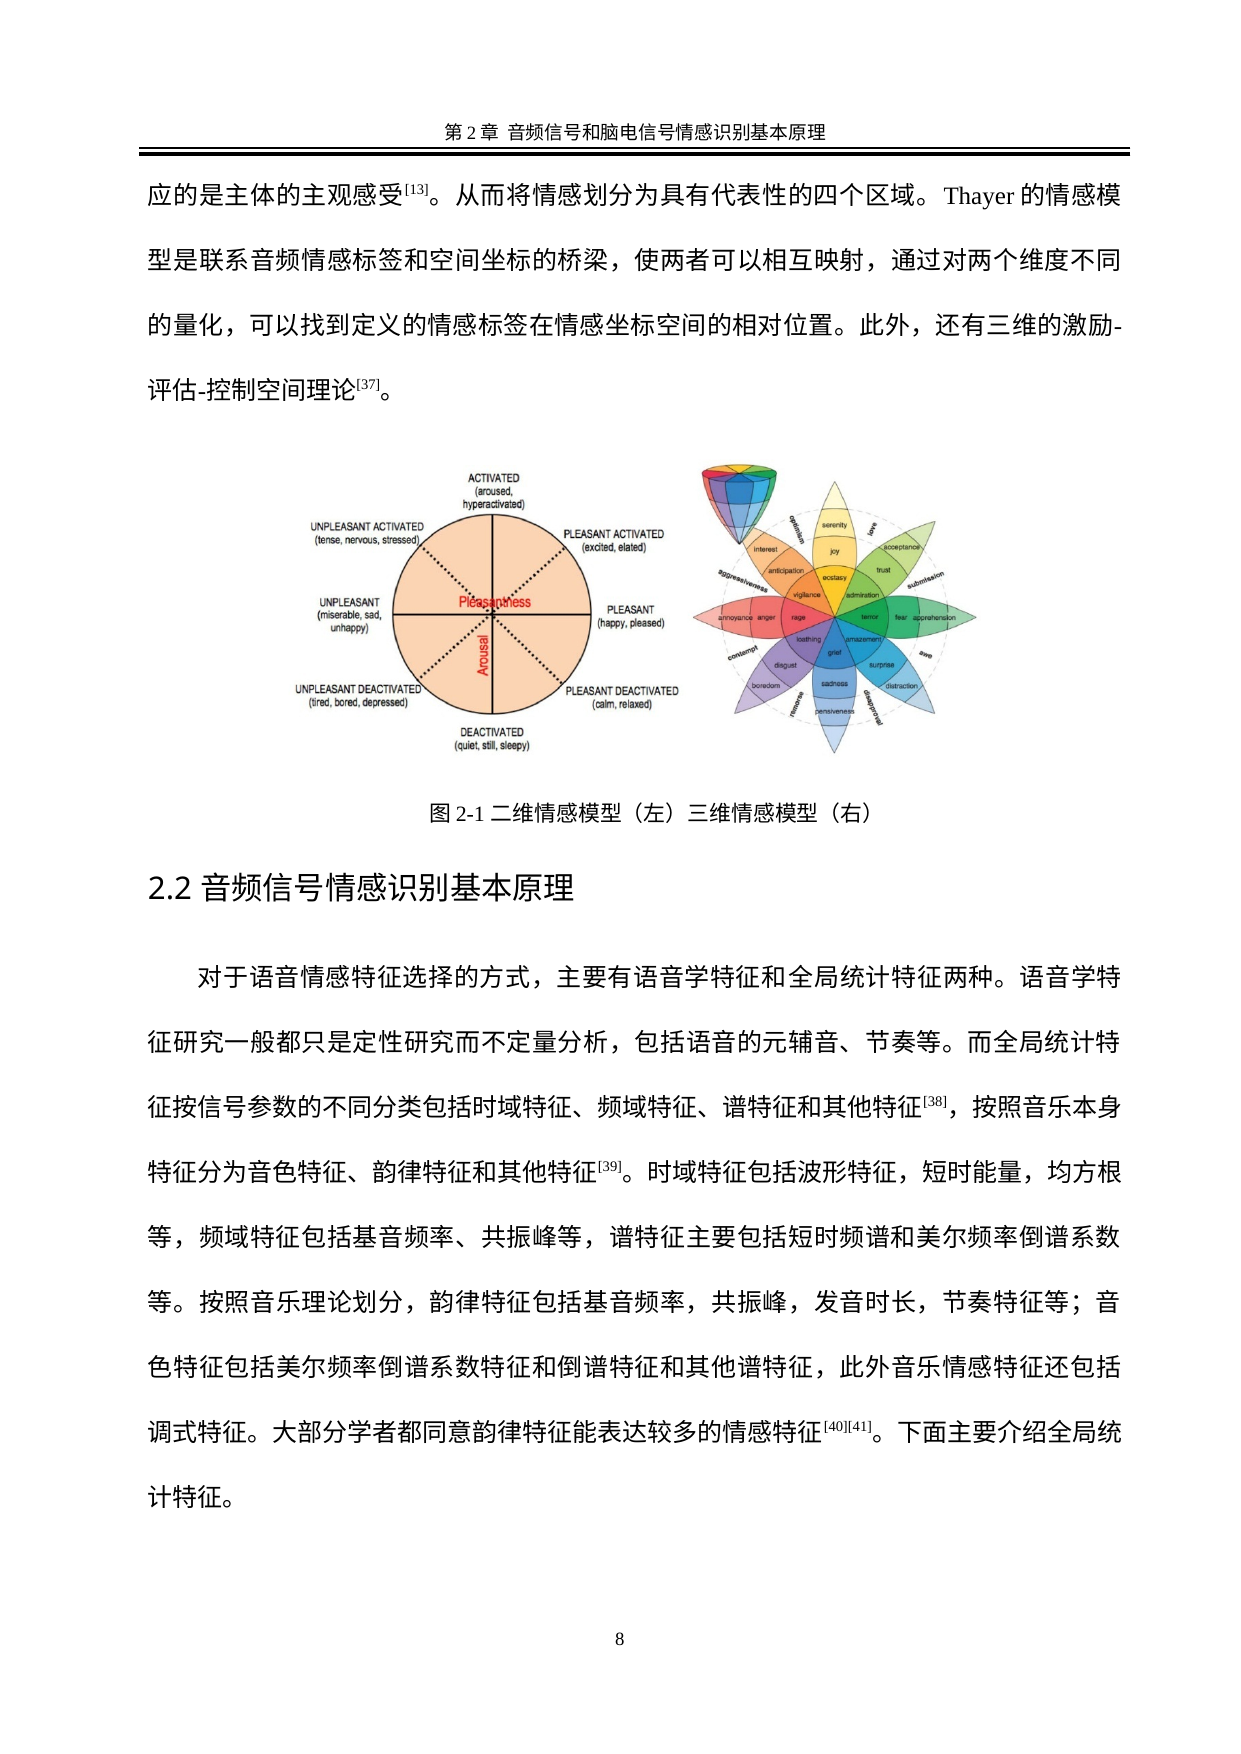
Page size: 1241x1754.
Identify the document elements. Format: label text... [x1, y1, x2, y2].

text 对于语音情感特征选择的方式，主要有语音学特征和全局统计特征两种。语音学特征研究一般都只是定性研究而不定量分析，包括语音的元辅音、节奏等。而全局统计特征按信号参数的不同分类包括时域特征、频域特征、谱特征和其他特征[38]，按照音乐本身特征分为音色特征、韵律特征和其他特征[39]。时域特征包括波形特征，短时能量，均方根等，频域特征包括基音频率、共振峰等，谱特征主要包括短时频谱和美尔频率倒谱系数等。按照音乐理论划分，韵律特征包括基音频率，共振峰，发音时长，节奏特征等；音色特征包括美尔频率倒谱系数特征和倒谱特征和其他谱特征，此外音乐情感特征还包括调式特征。大部分学者都同意韵律特征能表达较多的情感特征[40][41]。下面主要介绍全局统计特征。 [148, 943, 1122, 1528]
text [148, 161, 1122, 421]
text 2.2 音频信号情感识别基本原理 [148, 853, 1122, 918]
picture [288, 459, 982, 758]
text 图2-1 二维情感模型（左）三维情感模型（右） [148, 796, 1122, 828]
